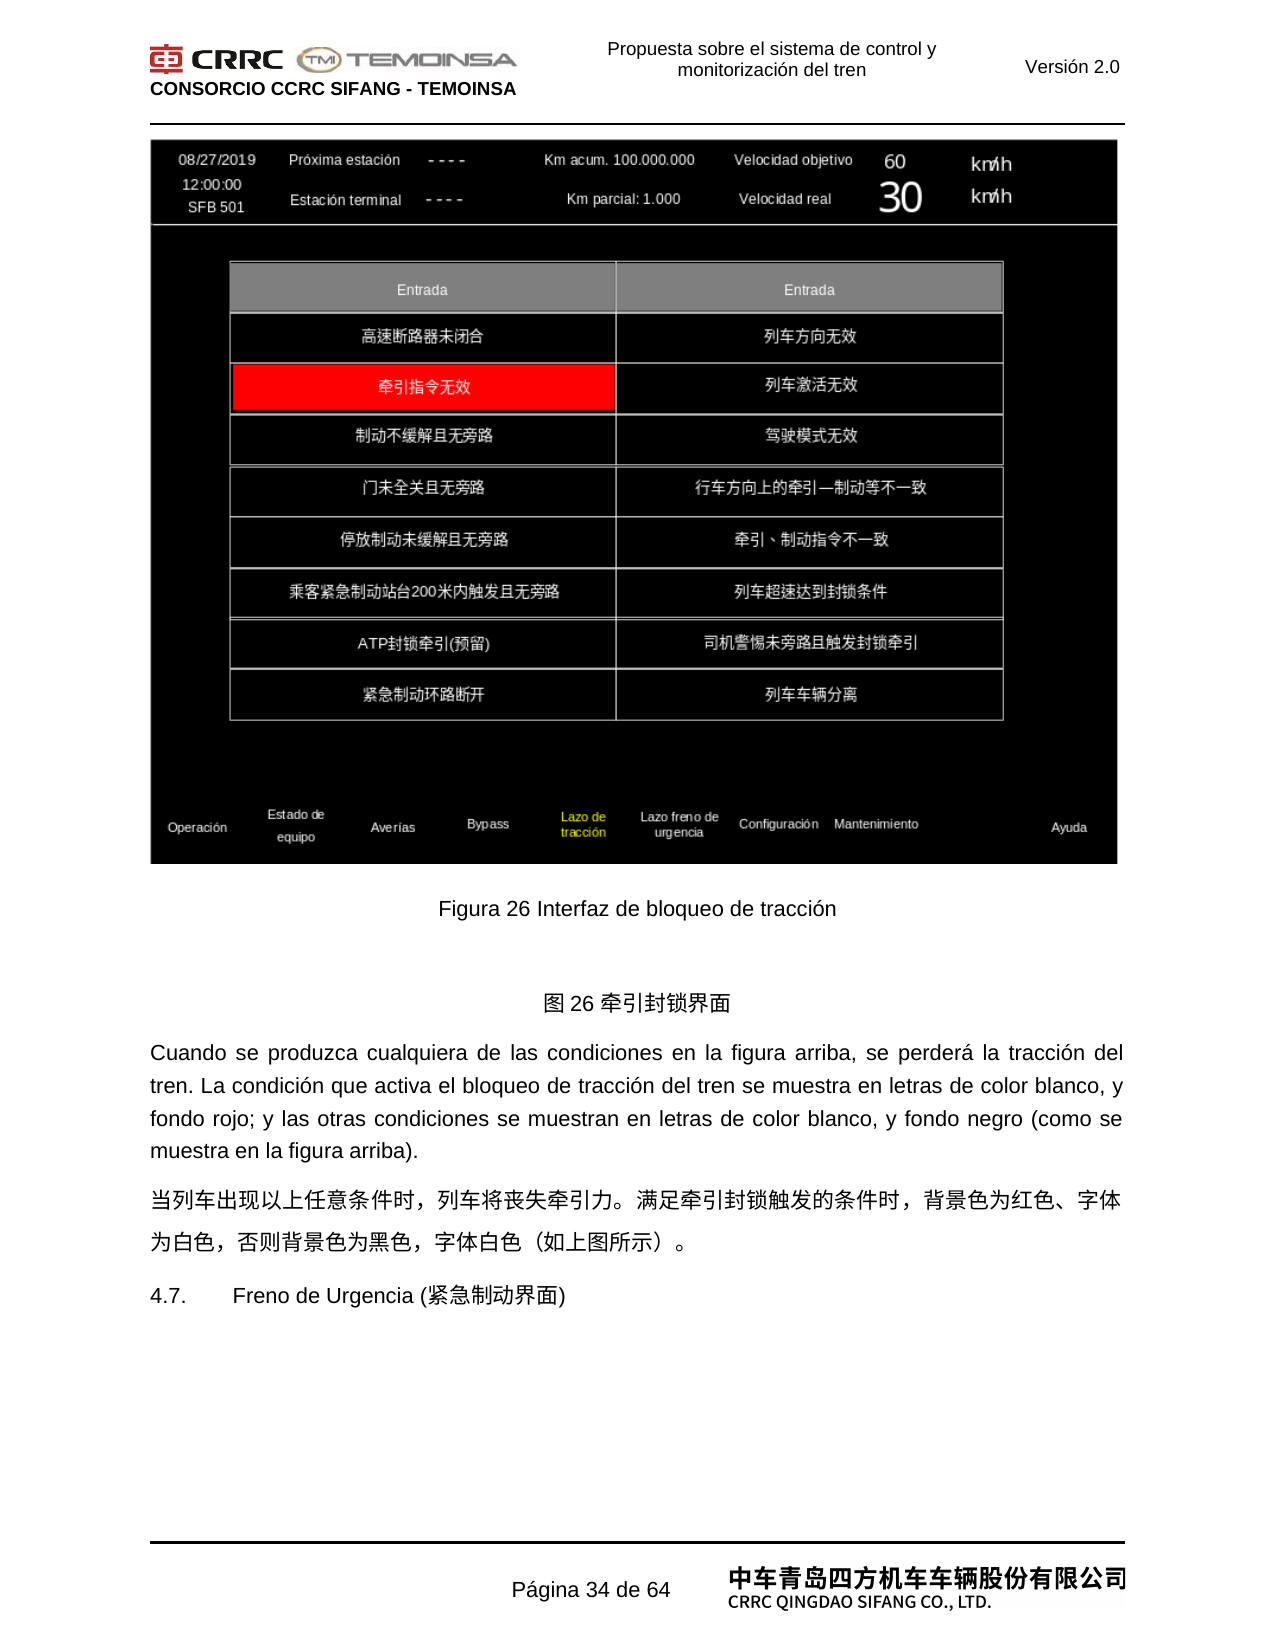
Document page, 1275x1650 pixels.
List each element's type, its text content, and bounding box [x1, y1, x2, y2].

title Freno de Urgencia (紧急制动界面) [150, 1278, 1125, 1310]
text Figura 26 Interfaz de bloqueo de tracción [150, 896, 1125, 921]
text Cuando se produzca cualquiera de las condiciones en la figura arriba, se perderá la tracción del tren. La condición que activa el bloqueo de tracción del tren se muestra en letras de color blanco, y fondo rojo; y las otras condiciones se muestran en letras de color blanco, y fondo negro (como se muestra en la figura arriba). [150, 1040, 1125, 1163]
picture [150, 44, 283, 74]
text 当列车出现以上任意条件时，列车将丧失牵引力。满足牵引封锁触发的条件时，背景色为红色、字体为白色，否则背景色为黑色，字体白色（如上图所示）。 [150, 1183, 1125, 1256]
picture [727, 1562, 1125, 1611]
text 图26 牵引封锁界面 [150, 986, 1125, 1018]
picture [294, 47, 520, 73]
